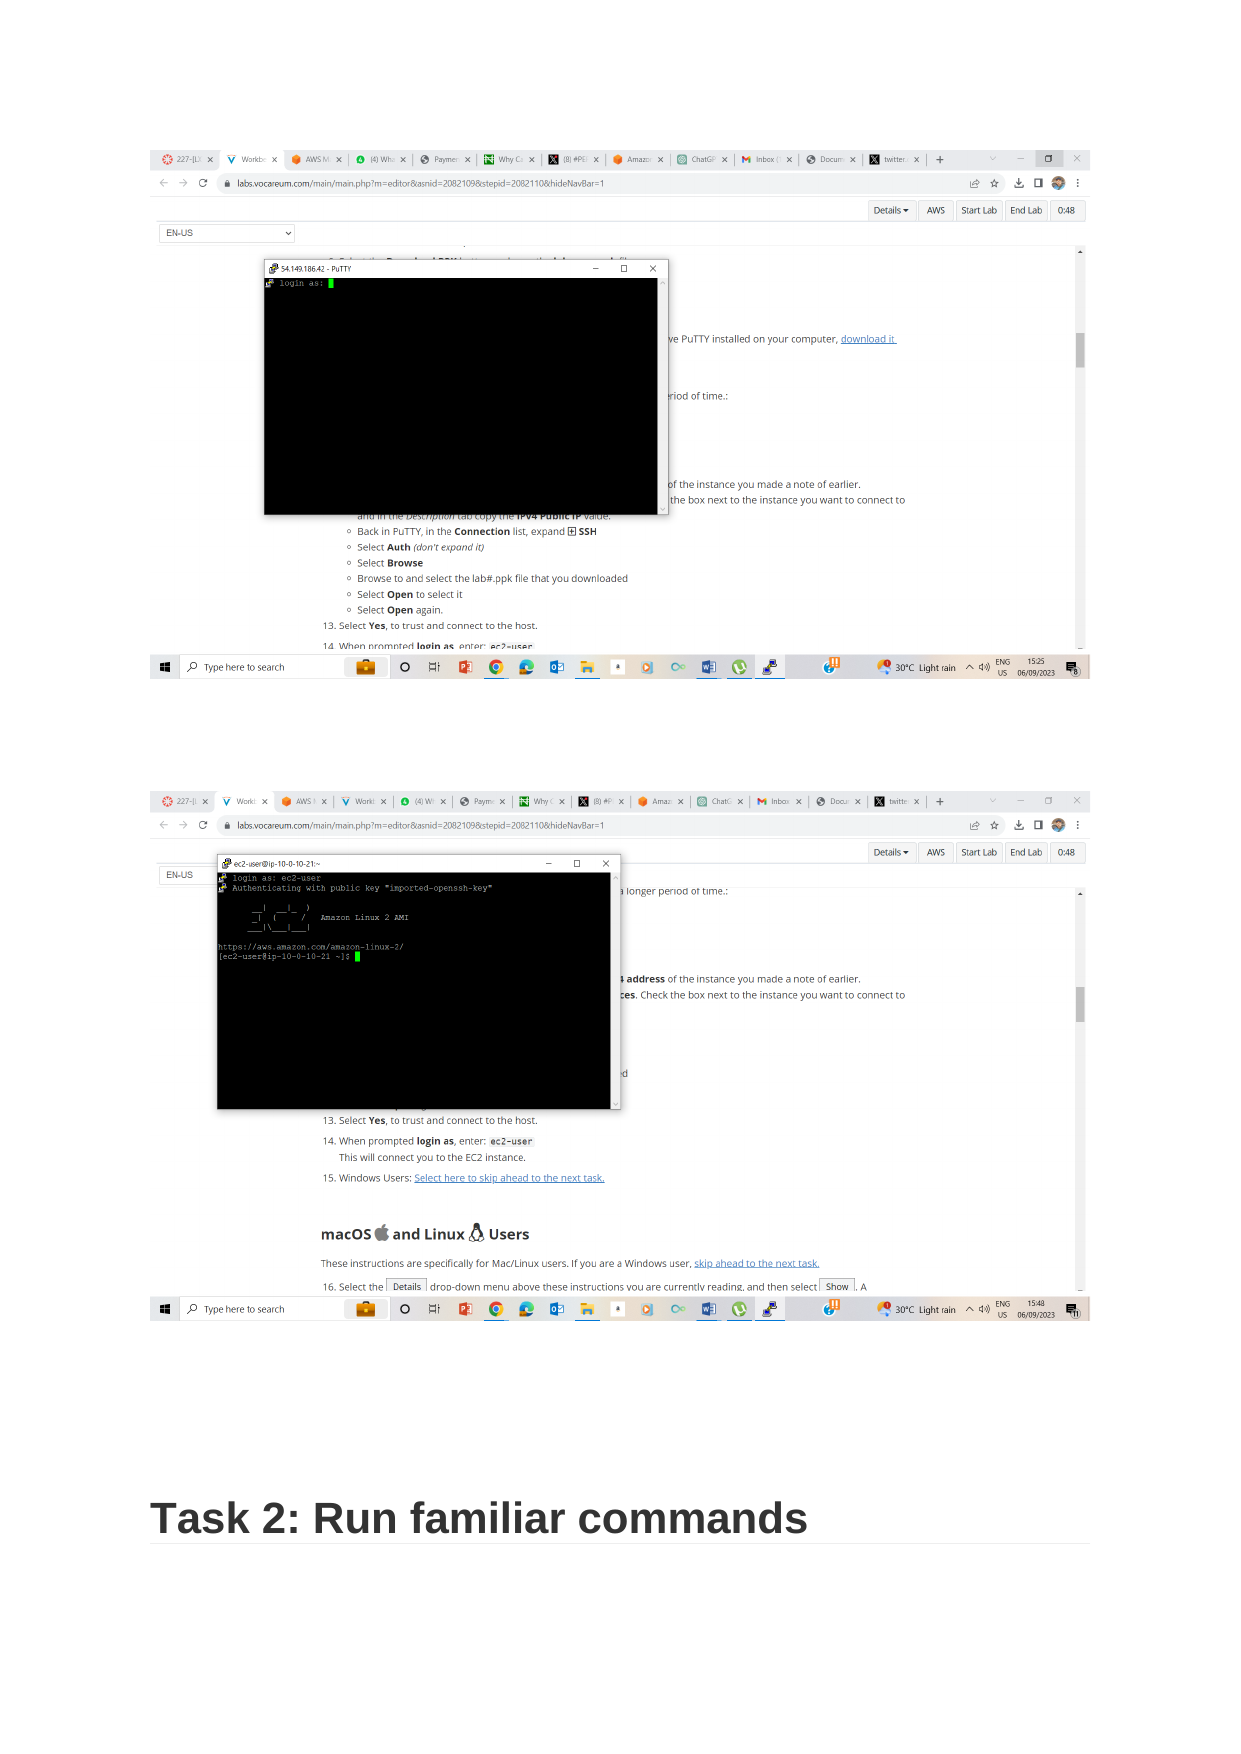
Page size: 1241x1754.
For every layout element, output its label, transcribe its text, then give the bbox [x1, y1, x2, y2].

subtitle Task 2: Run familiar commands [150, 1492, 1090, 1543]
picture [150, 791, 1091, 1321]
picture [150, 150, 1091, 679]
